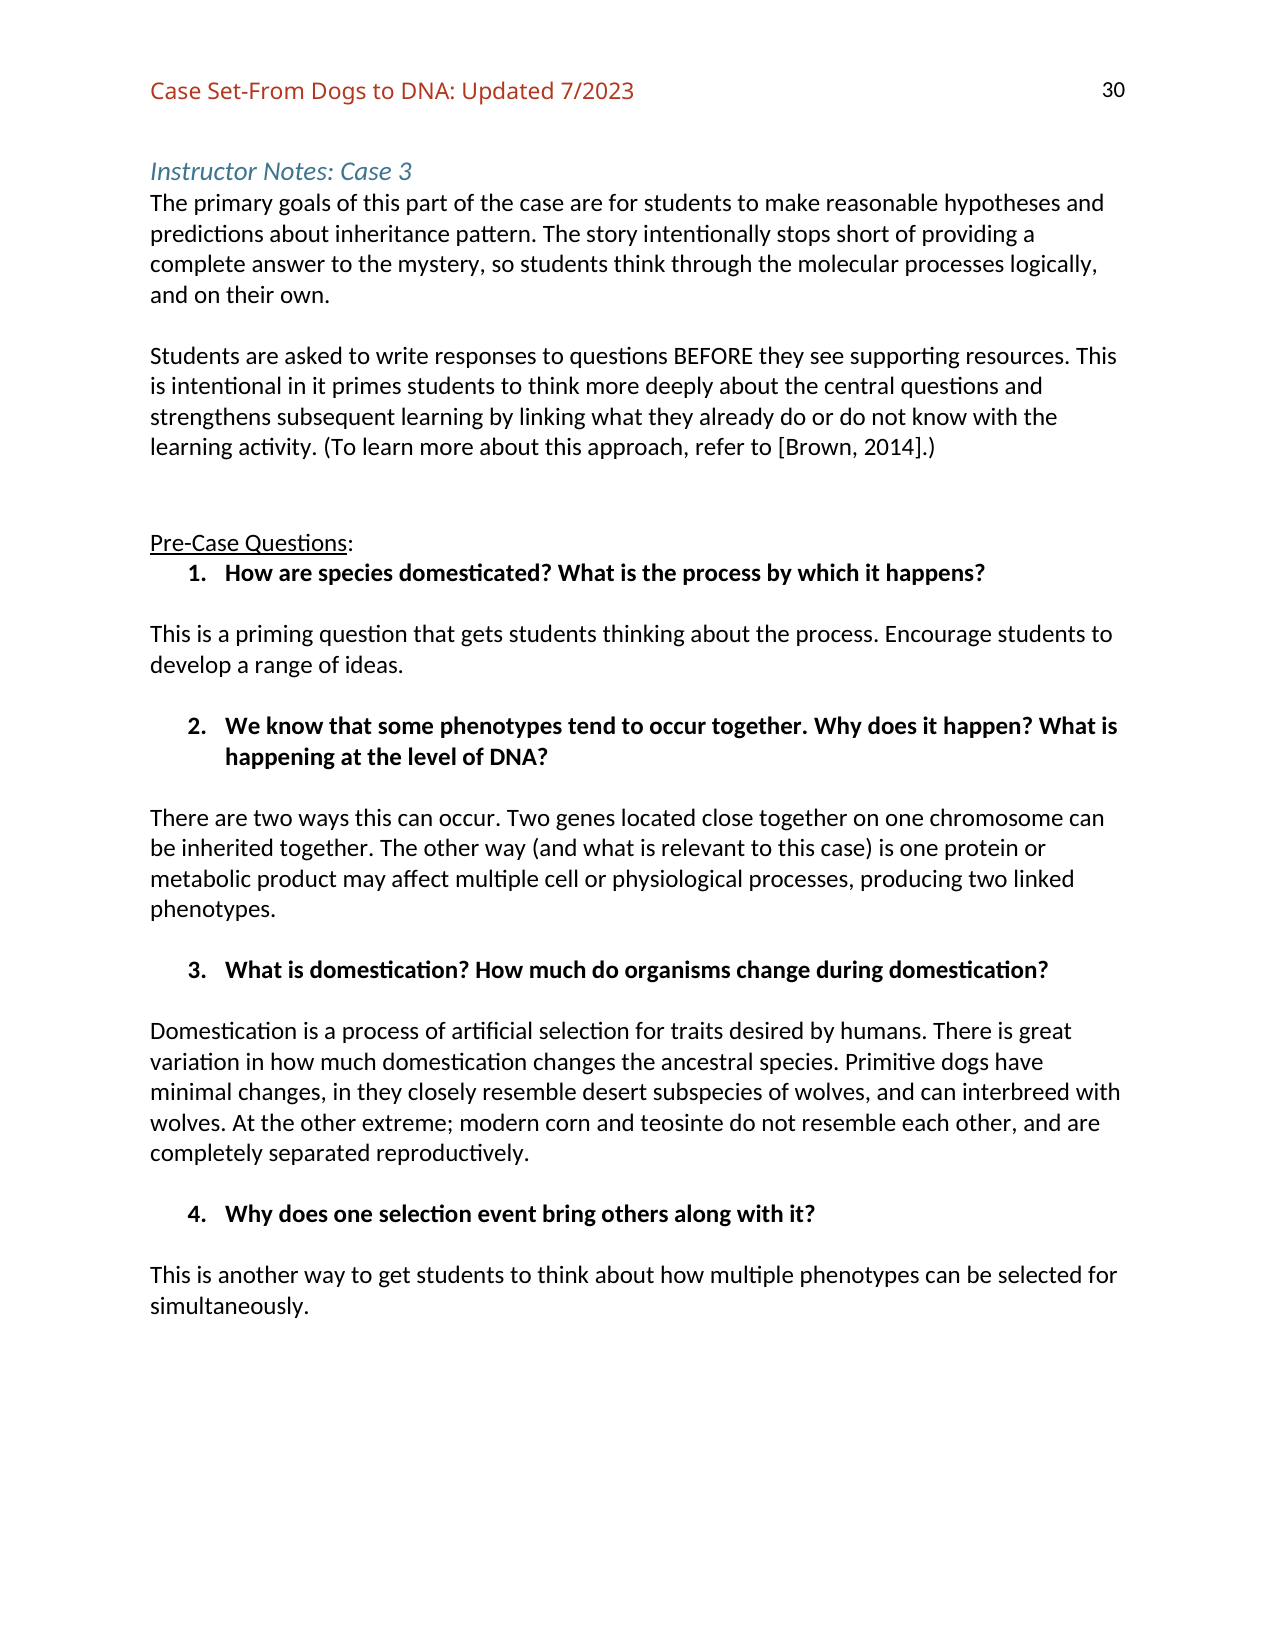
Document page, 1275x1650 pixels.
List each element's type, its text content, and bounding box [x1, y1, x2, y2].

text This is a priming question that gets students thinking about the process. Encourage students to develop a range of ideas. [150, 619, 1125, 680]
text This is another way to get students to think about how multiple phenotypes can be selected for simultaneously. [150, 1259, 1125, 1321]
subtitle Instructor Notes: Case 3 [150, 154, 1125, 187]
list Why does one selection event bring others along with it? [187, 1198, 1125, 1229]
text Domestication is a process of artificial selection for traits desired by humans. There is great variation in how much domestication changes the ancestral species. Primitive dogs have minimal changes, in they closely resemble desert subspecies of wolves, and can interbreed with wolves. At the other extreme; modern corn and teosinte do not resemble each other, and are completely separated reproductively. [150, 1015, 1125, 1168]
list What is domestication? How much do organisms change during domestication? [187, 954, 1125, 985]
text Students are asked to write responses to questions BEFORE they see supporting resources. This is intentional in it primes students to think more deeply about the central questions and strengthens subsequent learning by linking what they already do or do not know with the learning activity. (To learn more about this approach, refer to [Brown, 2014].) [150, 340, 1125, 462]
text The primary goals of this part of the case are for students to make reasonable hypotheses and predictions about inheritance pattern. The story intentionally stops short of providing a complete answer to the mystery, so students think through the molecular processes logically, and on their own. [150, 187, 1125, 309]
list We know that some phenotypes tend to occur together. Why does it happen? What is happening at the level of DNA? [187, 710, 1125, 771]
subtitle Pre-Case Questions: [150, 527, 1125, 558]
list How are species domesticated? What is the process by which it happens? [187, 558, 1125, 588]
text There are two ways this can occur. Two genes located close together on one chromosome can be inherited together. The other way (and what is relevant to this case) is one protein or metabolic product may affect multiple cell or physiological processes, producing two linked phenotypes. [150, 802, 1125, 924]
